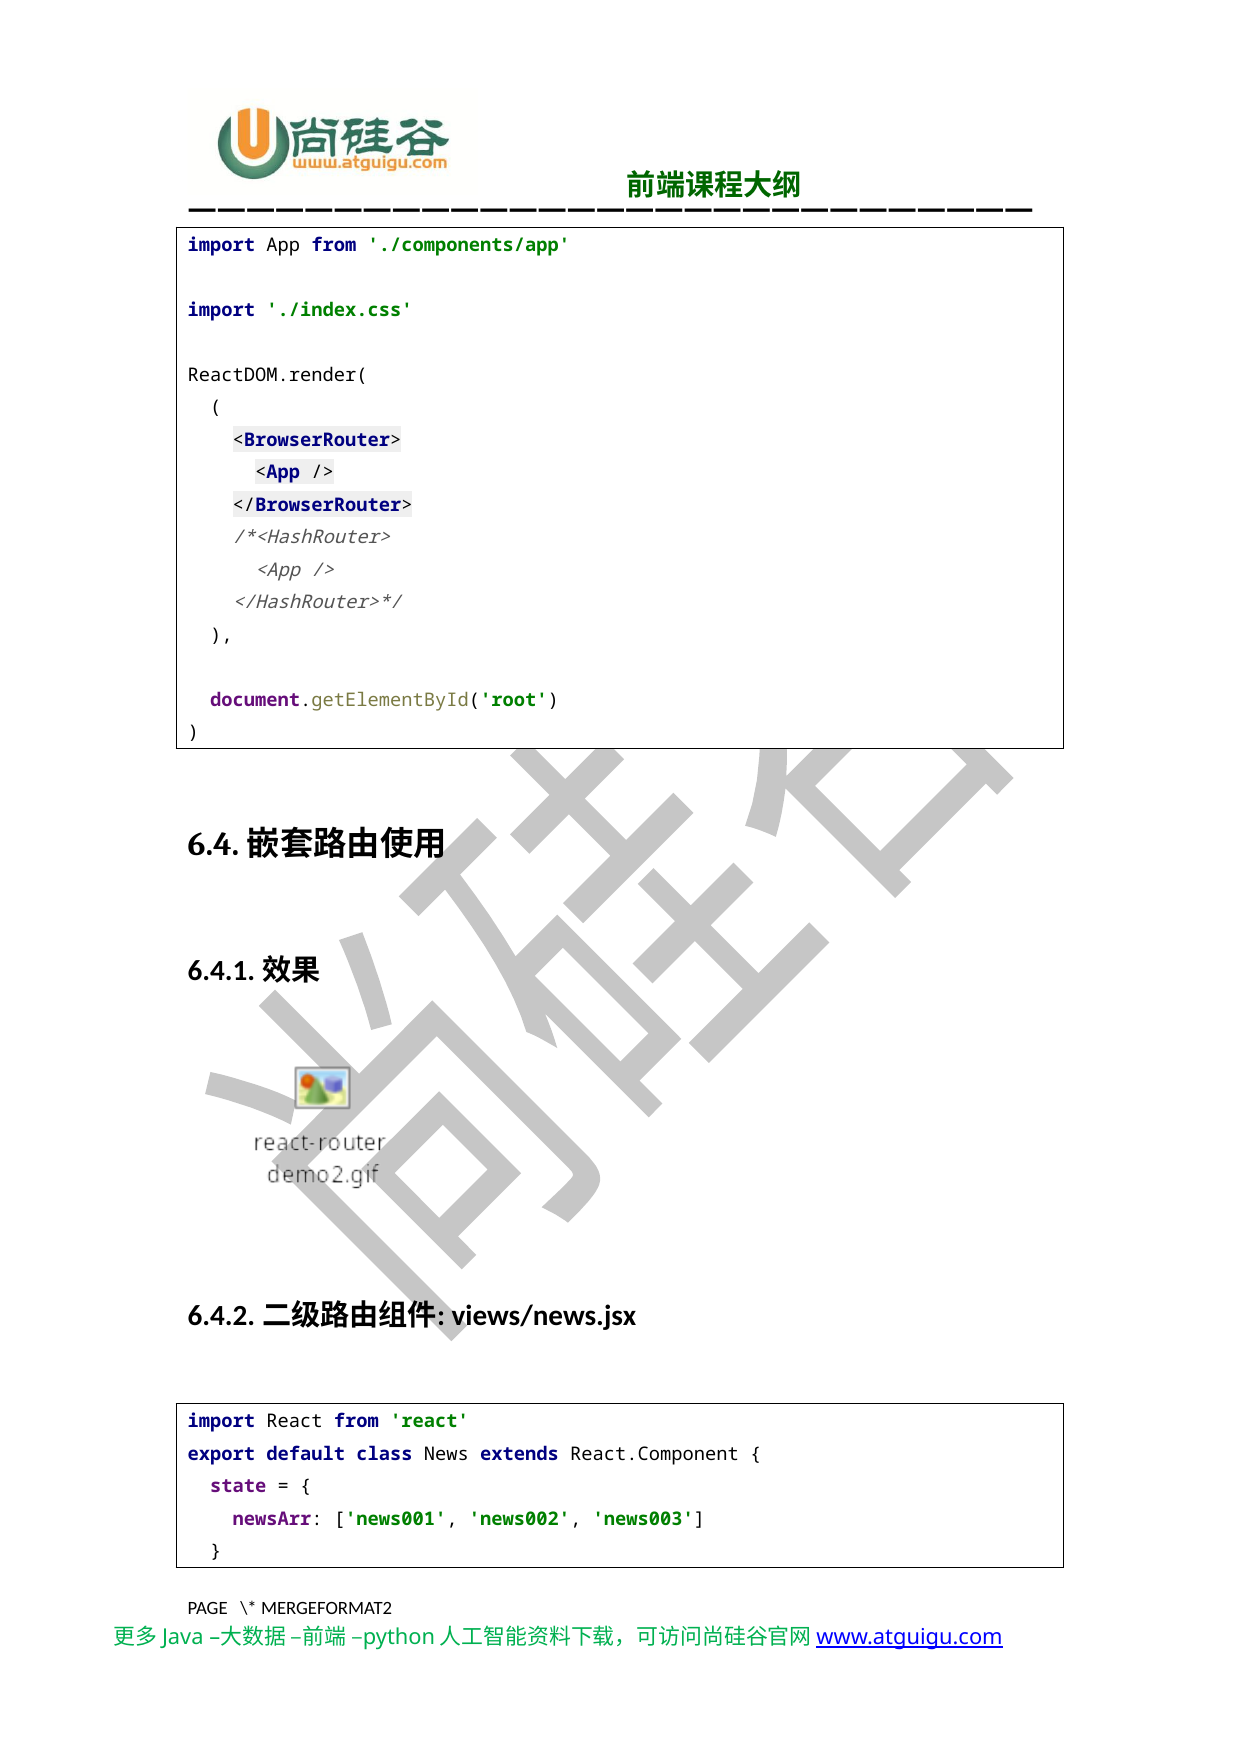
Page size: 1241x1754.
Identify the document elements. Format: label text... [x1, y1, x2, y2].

subtitle 6.4.2. 二级路由组件: views/news.jsx [187, 1280, 1053, 1345]
picture [187, 88, 479, 195]
subtitle 6.4.1. 效果 [187, 935, 1053, 1000]
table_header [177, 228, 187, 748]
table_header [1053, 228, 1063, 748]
subtitle 6.4. 嵌套路由使用 [187, 808, 1053, 873]
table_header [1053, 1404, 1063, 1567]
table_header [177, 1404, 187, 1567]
